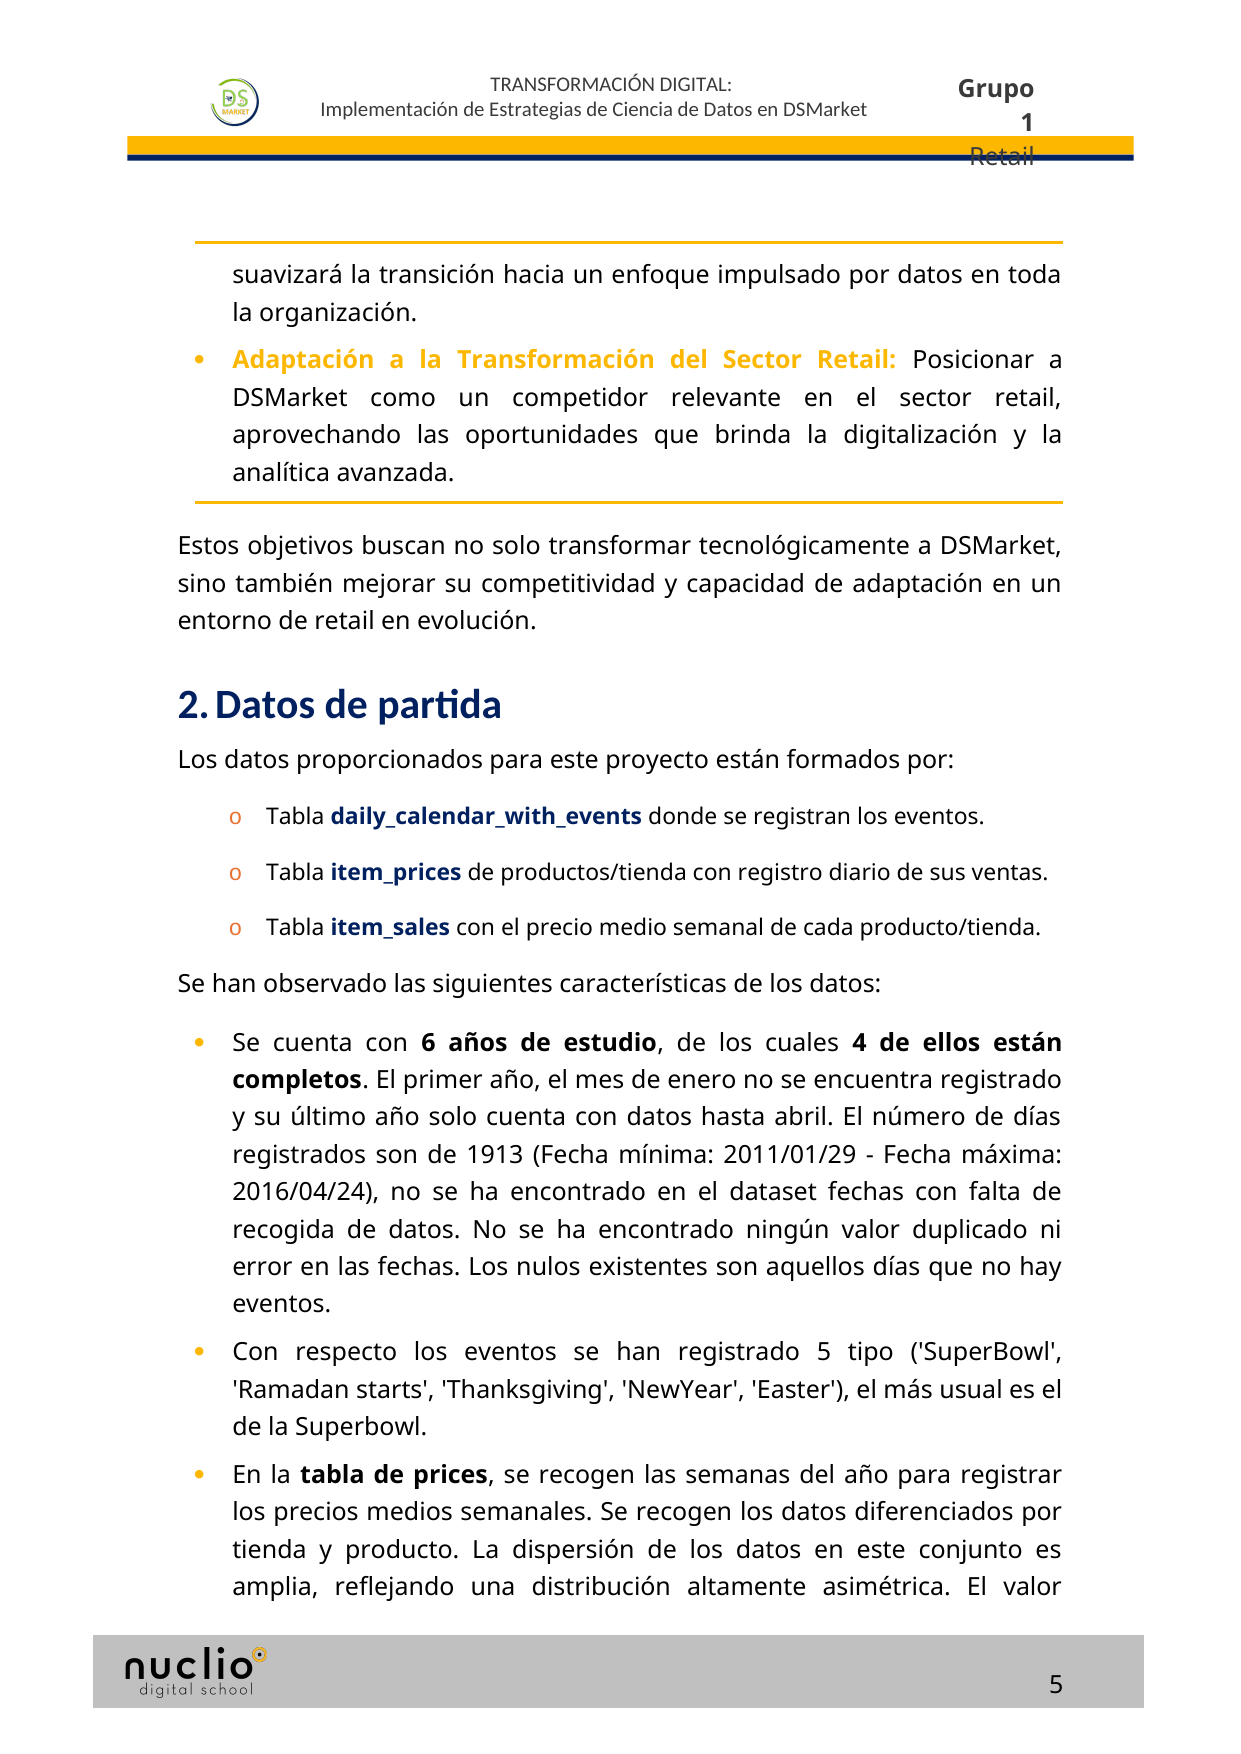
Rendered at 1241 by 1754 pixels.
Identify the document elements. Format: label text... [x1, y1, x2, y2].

text Adaptación a la Transformación del Sector Retail: Posicionar a DSMarket como un competidor relevante en el sector retail, aprovechando las oportunidades que brinda la digitalización y la analítica avanzada. [195, 326, 1063, 501]
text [195, 1456, 1063, 1603]
picture [205, 70, 264, 127]
subtitle Datos de partida [177, 678, 1063, 728]
list Tabla item_sales con el precio medio semanal de cada producto/tienda. [228, 911, 1063, 942]
text Se han observado las siguientes características de los datos: [177, 966, 1063, 1000]
text Los datos proporcionados para este proyecto están formados por: [177, 742, 1063, 776]
text Se cuenta con 6 años de estudio, de los cuales 4 de ellos están completos. El primer año, el mes de enero no se encuentra registrado y su último año solo cuenta con datos hasta abril. El número de días registrados son de 1913 (Fecha mínima: 2011/01/29 - Fecha máxima: 2016/04/24), no se ha encontrado en el dataset fechas con falta de recogida de datos. No se ha encontrado ningún valor duplicado ni error en las fechas. Los nulos existentes son aquellos días que no hay eventos. [195, 1024, 1063, 1320]
list Tabla daily_calendar_with_events donde se registran los eventos. [228, 800, 1063, 831]
text Estos objetivos buscan no solo transformar tecnológicamente a DSMarket, sino también mejorar su competitividad y capacidad de adaptación en un entorno de retail en evolución. [177, 528, 1063, 637]
text Con respecto los eventos se han registrado 5 tipo ('SuperBowl', 'Ramadan starts', 'Thanksgiving', 'NewYear', 'Easter'), el más usual es el de la Superbowl. [195, 1334, 1063, 1443]
picture [125, 1647, 267, 1698]
list Tabla item_prices de productos/tienda con registro diario de sus ventas. [228, 855, 1063, 887]
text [195, 244, 1063, 326]
